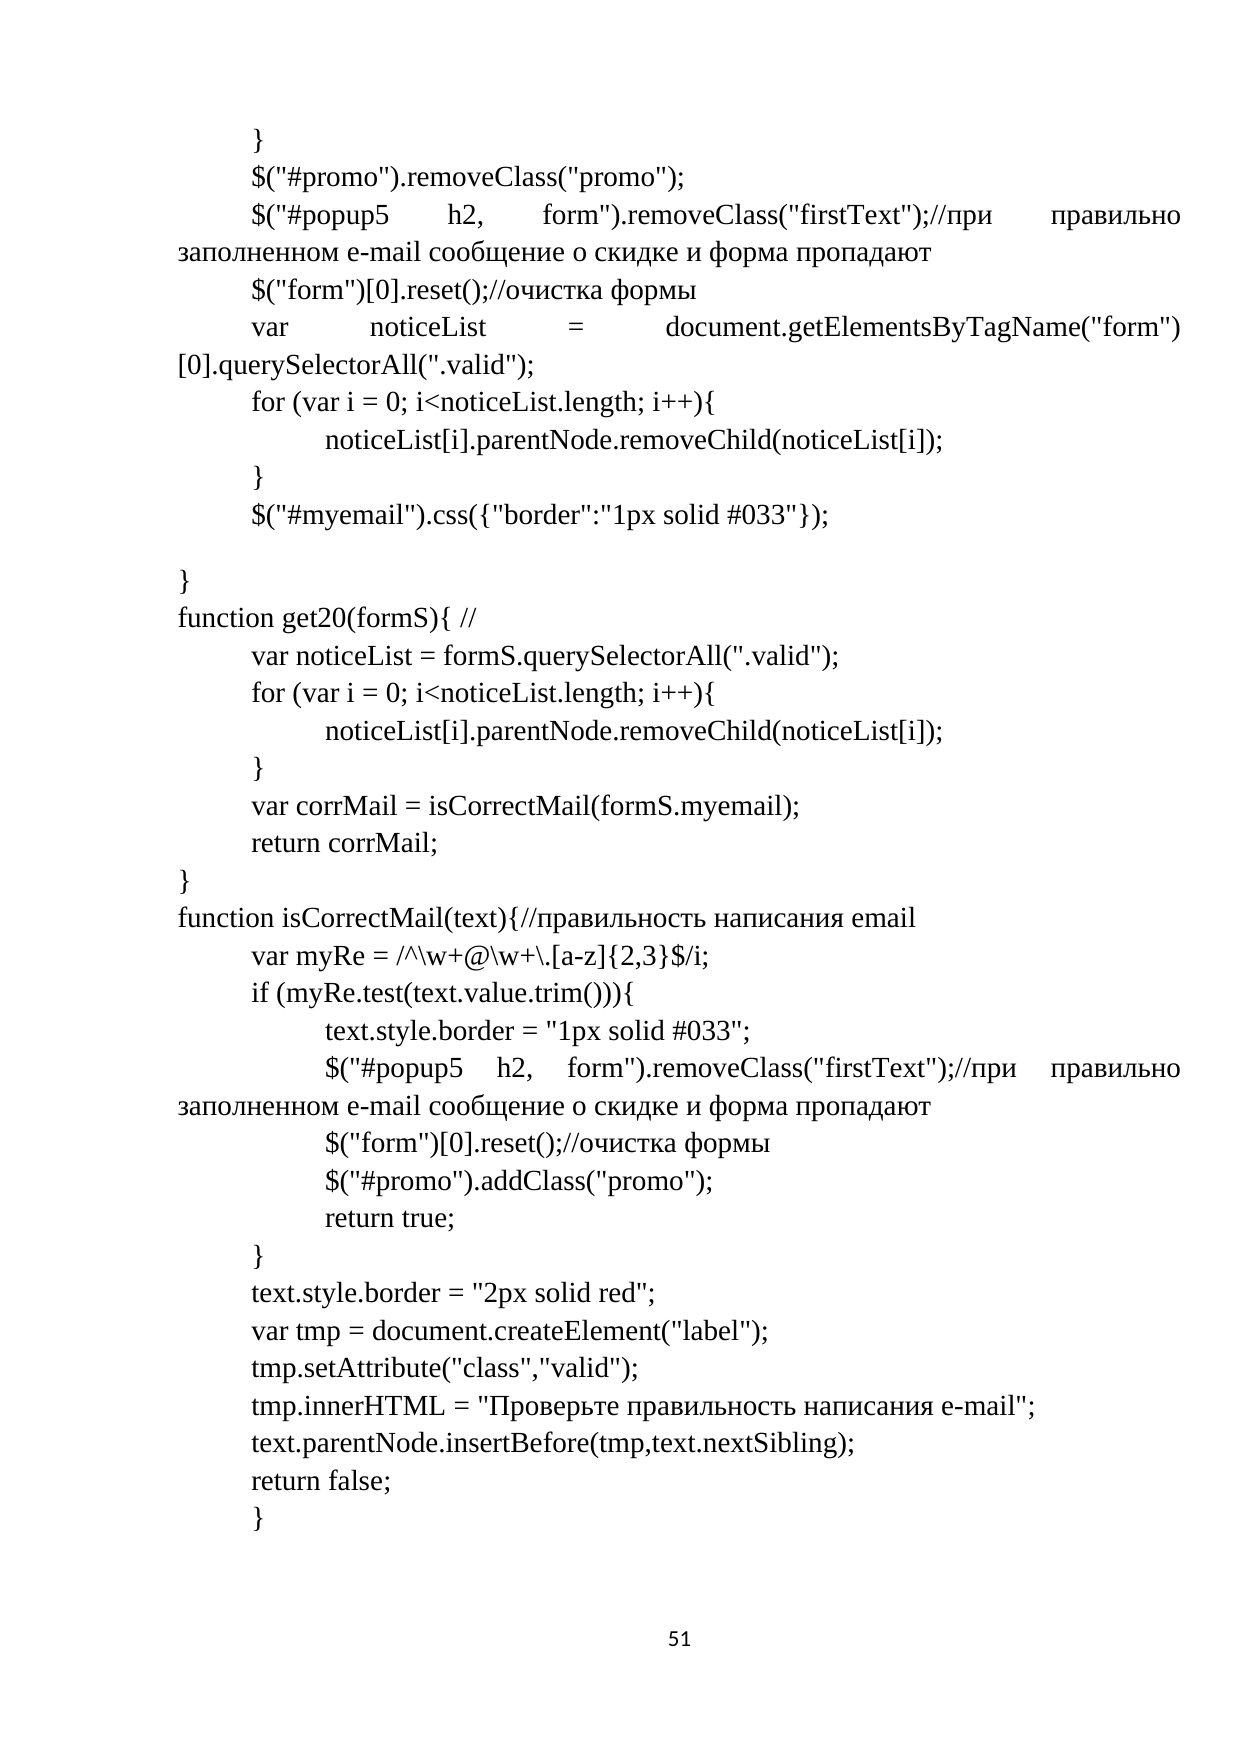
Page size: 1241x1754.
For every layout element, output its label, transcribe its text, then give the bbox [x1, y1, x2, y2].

text if (myRe.test(text.value.trim())){ [177, 971, 1181, 1009]
text noticeList[i].parentNode.removeChild(noticeList[i]); [177, 418, 1181, 456]
text noticeList[i].parentNode.removeChild(noticeList[i]); [177, 709, 1181, 746]
text text.style.border = "1px solid #033"; [177, 1009, 1181, 1046]
text $("form")[0].reset();//очистка формы [177, 1121, 1181, 1159]
text var tmp = document.createElement("label"); [177, 1309, 1181, 1346]
text var corrMail = isCorrectMail(formS.myemail); [177, 784, 1181, 821]
text } [177, 456, 1181, 493]
text return false; [177, 1459, 1181, 1496]
text return corrMail; [177, 821, 1181, 859]
text for (var i = 0; i<noticeList.length; i++){ [177, 671, 1181, 709]
text var noticeList = formS.querySelectorAll(".valid"); [177, 634, 1181, 671]
text $("#promo").addClass("promo"); [177, 1159, 1181, 1196]
text } [177, 746, 1181, 784]
text text.parentNode.insertBefore(tmp,text.nextSibling); [177, 1421, 1181, 1459]
text return true; [177, 1196, 1181, 1234]
text $("#promo").removeClass("promo"); [177, 156, 1181, 193]
text $("#popup5 h2, form").removeClass("firstText");//при правильно заполненном e-mail сообщение о скидке и форма пропадают [177, 193, 1181, 268]
text } [177, 1496, 1181, 1534]
text } [177, 1234, 1181, 1271]
text var myRe = /^\w+@\w+\.[a-z]{2,3}$/i; [177, 934, 1181, 971]
text tmp.innerHTML = "Проверьте правильность написания e-mail"; [177, 1384, 1181, 1421]
text $("form")[0].reset();//очистка формы [177, 268, 1181, 306]
text text.style.border = "2px solid red"; [177, 1271, 1181, 1309]
text $("#myemail").css({"border":"1px solid #033"}); [177, 493, 1181, 531]
text var noticeList = document.getElementsByTagName("form")[0].querySelectorAll(".valid"); [177, 306, 1181, 381]
text } [177, 559, 1181, 596]
text $("#popup5 h2, form").removeClass("firstText");//при правильно заполненном e-mail сообщение о скидке и форма пропадают [177, 1046, 1181, 1121]
text } [177, 859, 1181, 896]
text } [177, 118, 1181, 156]
text function isCorrectMail(text){//правильность написания email [177, 896, 1181, 934]
text for (var i = 0; i<noticeList.length; i++){ [177, 381, 1181, 418]
text function get20(formS){ // [177, 596, 1181, 634]
text tmp.setAttribute("class","valid"); [177, 1346, 1181, 1384]
